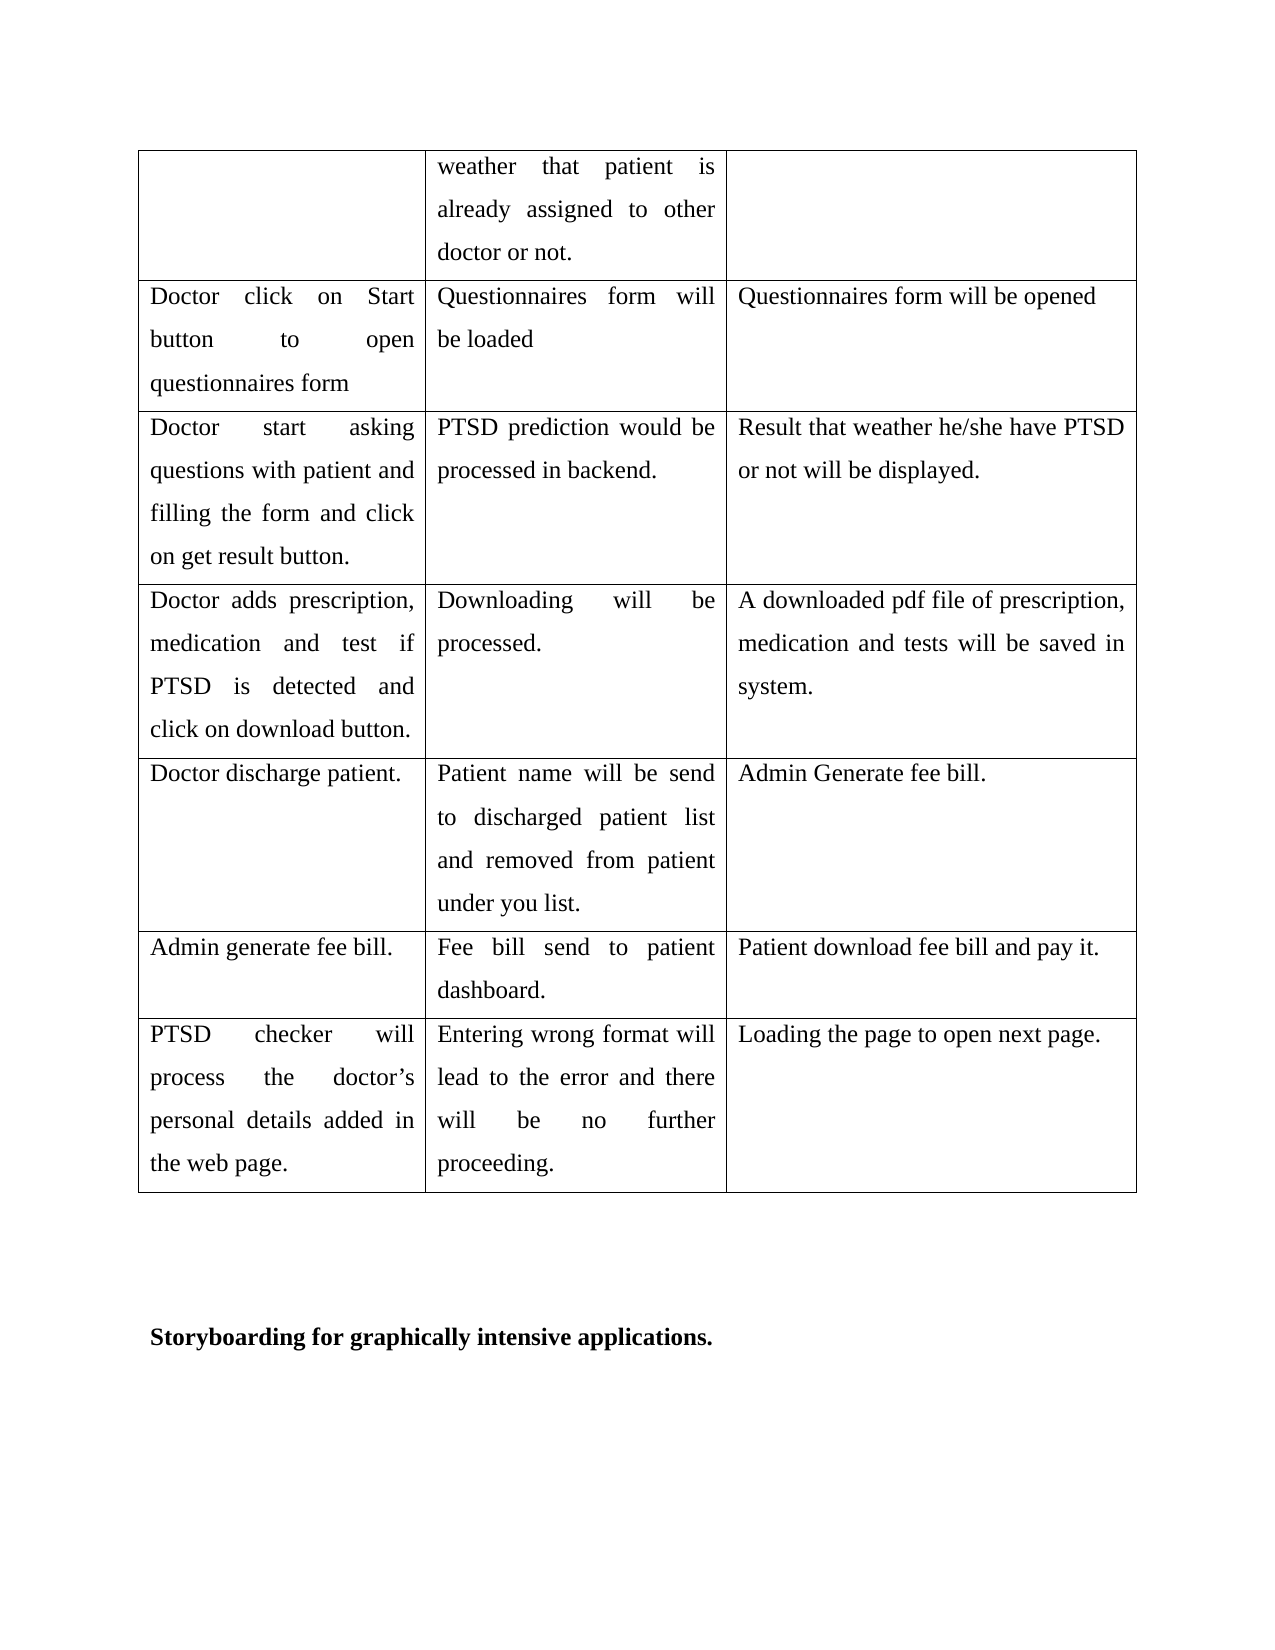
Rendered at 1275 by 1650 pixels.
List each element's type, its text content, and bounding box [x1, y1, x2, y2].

table_cell Questionnaires form will be loaded [426, 281, 726, 411]
table_cell PTSD prediction would be processed in backend. [426, 412, 726, 584]
table_cell Doctor discharge patient. [139, 759, 425, 931]
table_cell Doctor click on Start button to open questionnaires form [139, 281, 425, 411]
table_cell Doctor adds prescription, medication and test if PTSD is detected and click on download button. [139, 585, 425, 757]
table_cell A downloaded pdf file of prescription, medication and tests will be saved in system. [727, 585, 1136, 757]
table_cell PTSD checker will process the doctor’s personal details added in the web page. [139, 1019, 425, 1192]
table_cell Fee bill send to patient dashboard. [426, 932, 726, 1018]
table_cell Entering wrong format will lead to the error and there will be no further proceeding. [426, 1019, 726, 1192]
table_cell Admin generate fee bill. [139, 932, 425, 1018]
table_cell Questionnaires form will be opened [727, 281, 1136, 411]
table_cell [139, 151, 425, 280]
table_cell Result that weather he/she have PTSD or not will be displayed. [727, 412, 1136, 584]
text Storyboarding for graphically intensive applications. [150, 1322, 1125, 1351]
table_cell Doctor start asking questions with patient and filling the form and click on get result button. [139, 412, 425, 584]
table_cell Loading the page to open next page. [727, 1019, 1136, 1192]
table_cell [426, 151, 726, 280]
table_cell Patient download fee bill and pay it. [727, 932, 1136, 1018]
table_cell Downloading will be processed. [426, 585, 726, 757]
table_cell Patient name will be send to discharged patient list and removed from patient under you list. [426, 759, 726, 931]
table_cell Admin Generate fee bill. [727, 759, 1136, 931]
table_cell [727, 151, 1136, 280]
